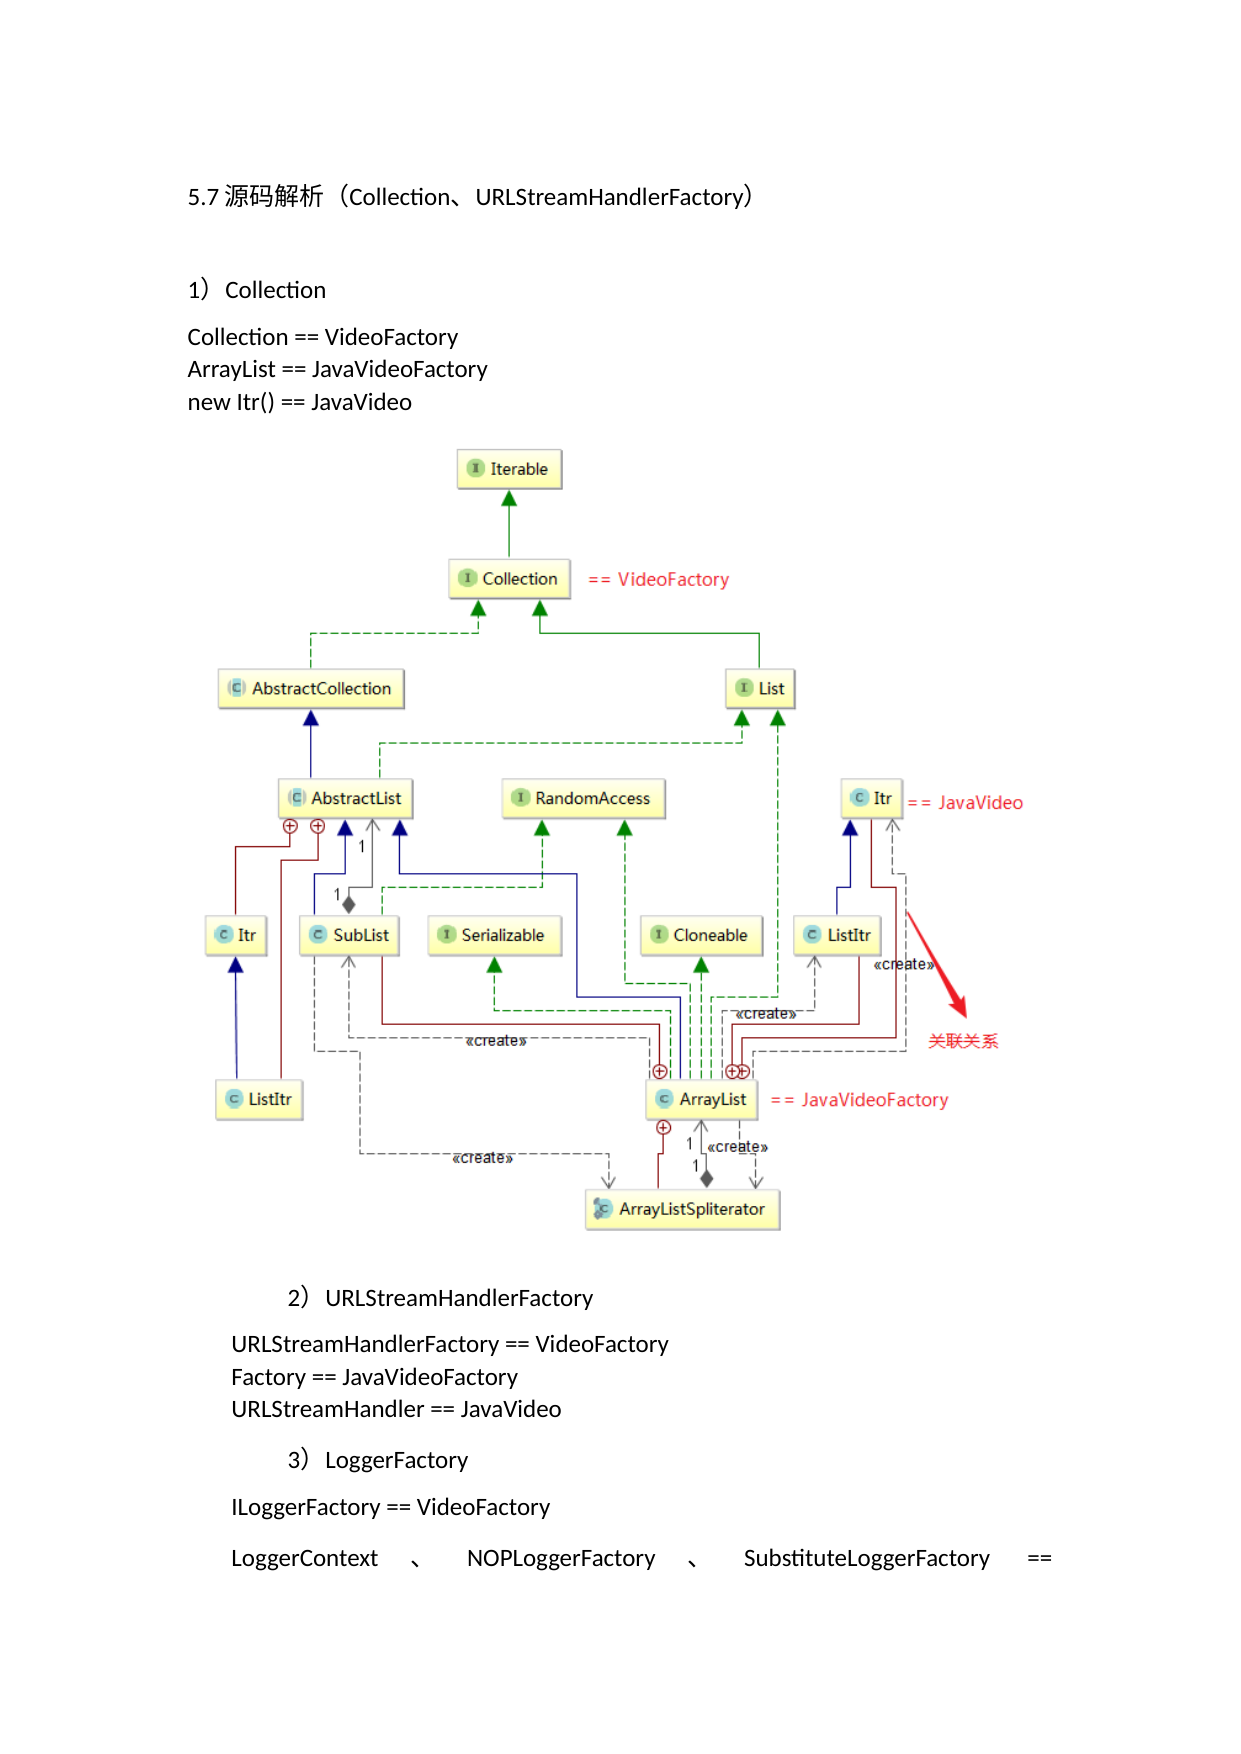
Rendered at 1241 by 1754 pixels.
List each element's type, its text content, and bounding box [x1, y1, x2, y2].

list URLStreamHandler == JavaVideo [187, 1393, 1053, 1425]
list LoggerFactory [237, 1425, 1053, 1490]
list Collection [187, 255, 1053, 320]
picture [187, 417, 1052, 1242]
list ArrayList == JavaVideoFactory [187, 353, 1053, 385]
list ILoggerFactory == VideoFactory [187, 1490, 1053, 1523]
list Collection == VideoFactory [187, 320, 1053, 353]
subtitle 5.7源码解析（Collection、URLStreamHandlerFactory） [187, 162, 1053, 227]
list URLStreamHandlerFactory [237, 1263, 1053, 1328]
list URLStreamHandlerFactory == VideoFactory [187, 1328, 1053, 1360]
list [187, 1523, 1053, 1588]
list Factory == JavaVideoFactory [187, 1360, 1053, 1393]
list new Itr() == JavaVideo [187, 385, 1053, 418]
